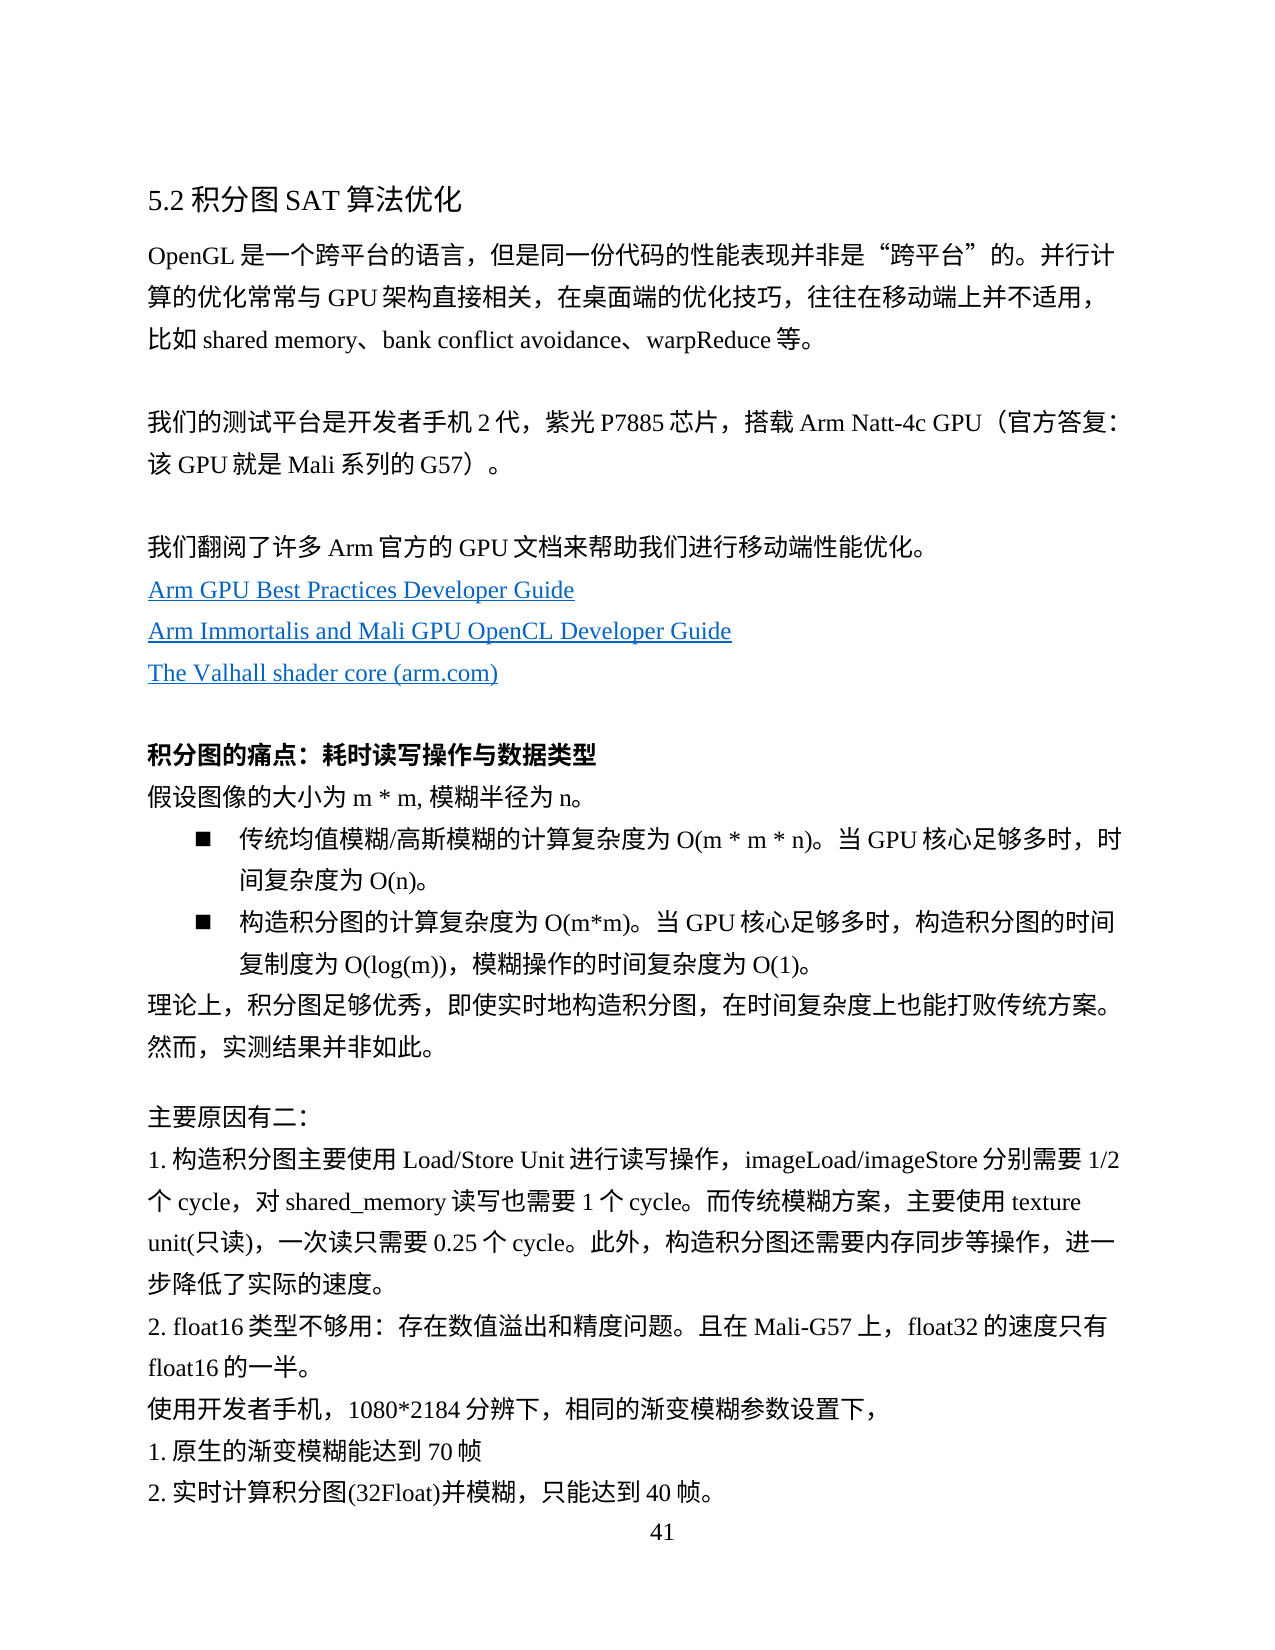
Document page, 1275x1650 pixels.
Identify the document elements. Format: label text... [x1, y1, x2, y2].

text 理论上，积分图足够优秀，即使实时地构造积分图，在时间复杂度上也能打败传统方案。然而，实测结果并非如此。 [148, 981, 1127, 1065]
text 我们的测试平台是开发者手机2代，紫光P7885芯片，搭载Arm Natt-4c GPU（官方答复：该GPU就是Mali系列的G57）。 [148, 398, 1127, 481]
text 主要原因有二： [148, 1093, 1127, 1135]
text Arm Immortalis and Mali GPU OpenCL Developer Guide [148, 606, 1127, 648]
text 2. float16类型不够用：存在数值溢出和精度问题。且在Mali-G57上，float32的速度只有float16的一半。 [148, 1302, 1127, 1385]
list 构造积分图的计算复杂度为O(m*m)。当GPU核心足够多时，构造积分图的时间复制度为O(log(m))，模糊操作的时间复杂度为O(1)。 [193, 898, 1127, 981]
text 1. 原生的渐变模糊能达到70帧 [148, 1427, 1127, 1468]
text 1. 构造积分图主要使用Load/Store Unit进行读写操作，imageLoad/imageStore分别需要1/2个cycle，对shared_memory读写也需要1个cycle。而传统模糊方案，主要使用texture unit(只读)，一次读只需要0.25个cycle。此外，构造积分图还需要内存同步等操作，进一步降低了实际的速度。 [148, 1135, 1127, 1302]
text The Valhall shader core (arm.com) [148, 648, 1127, 690]
subtitle 积分图SAT算法优化 [148, 177, 1127, 219]
text 2. 实时计算积分图(32Float)并模糊，只能达到40帧。 [148, 1468, 1127, 1510]
text 使用开发者手机，1080*2184分辨下，相同的渐变模糊参数设置下， [148, 1385, 1127, 1427]
text Arm GPU Best Practices Developer Guide [148, 565, 1127, 606]
text 我们翻阅了许多Arm官方的GPU文档来帮助我们进行移动端性能优化。 [148, 523, 1127, 565]
list 传统均值模糊/高斯模糊的计算复杂度为O(m * m * n)。当GPU核心足够多时，时间复杂度为O(n)。 [193, 815, 1127, 898]
text 假设图像的大小为m * m, 模糊半径为n。 [148, 773, 1127, 815]
text 积分图的痛点：耗时读写操作与数据类型 [148, 731, 1127, 773]
text OpenGL是一个跨平台的语言，但是同一份代码的性能表现并非是“跨平台”的。并行计算的优化常常与GPU架构直接相关，在桌面端的优化技巧，往往在移动端上并不适用，比如shared memory、bank conflict avoidance、warpReduce等。 [148, 231, 1127, 356]
